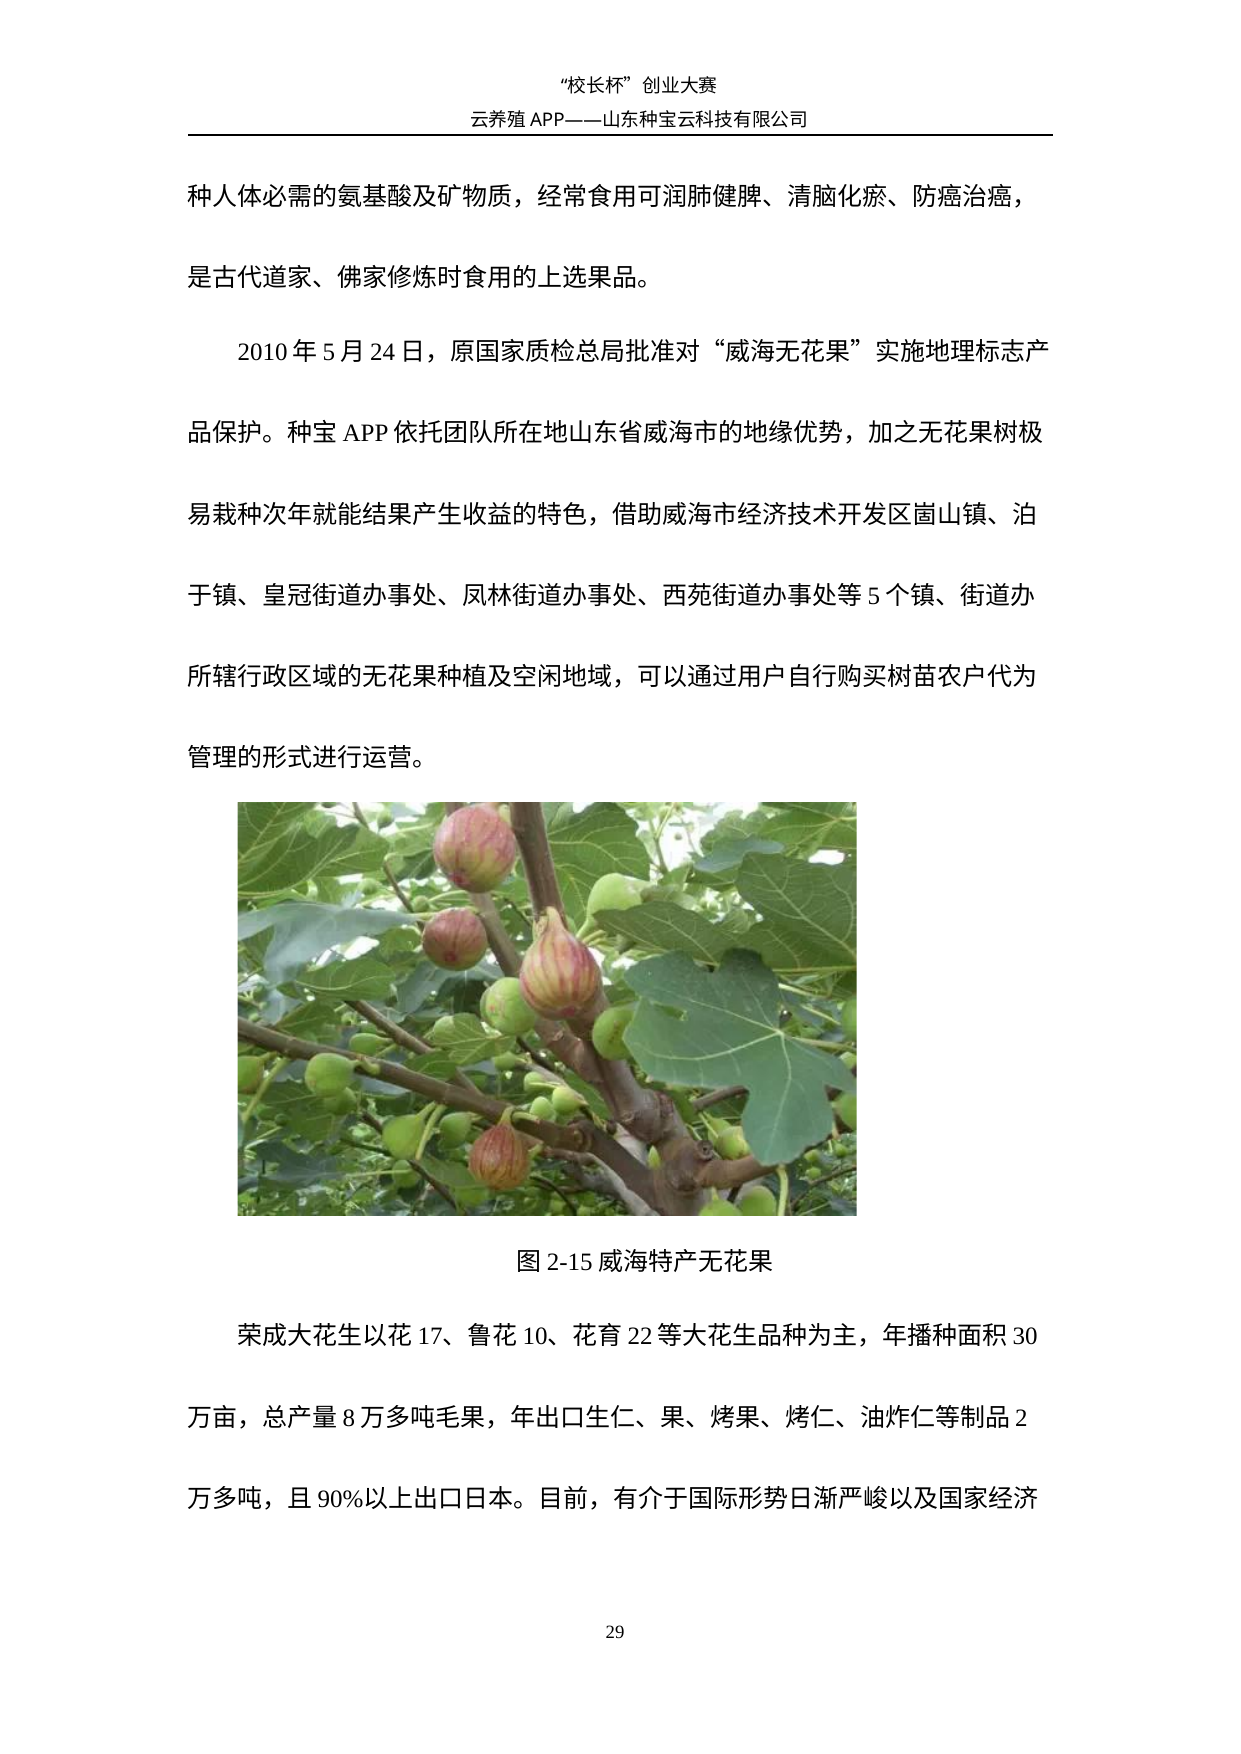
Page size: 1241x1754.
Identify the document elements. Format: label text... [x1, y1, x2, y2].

text 2010年5月24日，原国家质检总局批准对“威海无花果”实施地理标志产品保护。种宝APP依托团队所在地山东省威海市的地缘优势，加之无花果树极易栽种次年就能结果产生收益的特色，借助威海市经济技术开发区崮山镇、泊于镇、皇冠街道办事处、凤林街道办事处、西苑街道办事处等5个镇、街道办所辖行政区域的无花果种植及空闲地域，可以通过用户自行购买树苗农户代为管理的形式进行运营。 [187, 317, 1053, 788]
picture [237, 802, 857, 1216]
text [187, 162, 1053, 308]
text 图2-15 威海特产无花果 [187, 1227, 1053, 1292]
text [187, 1301, 1053, 1529]
